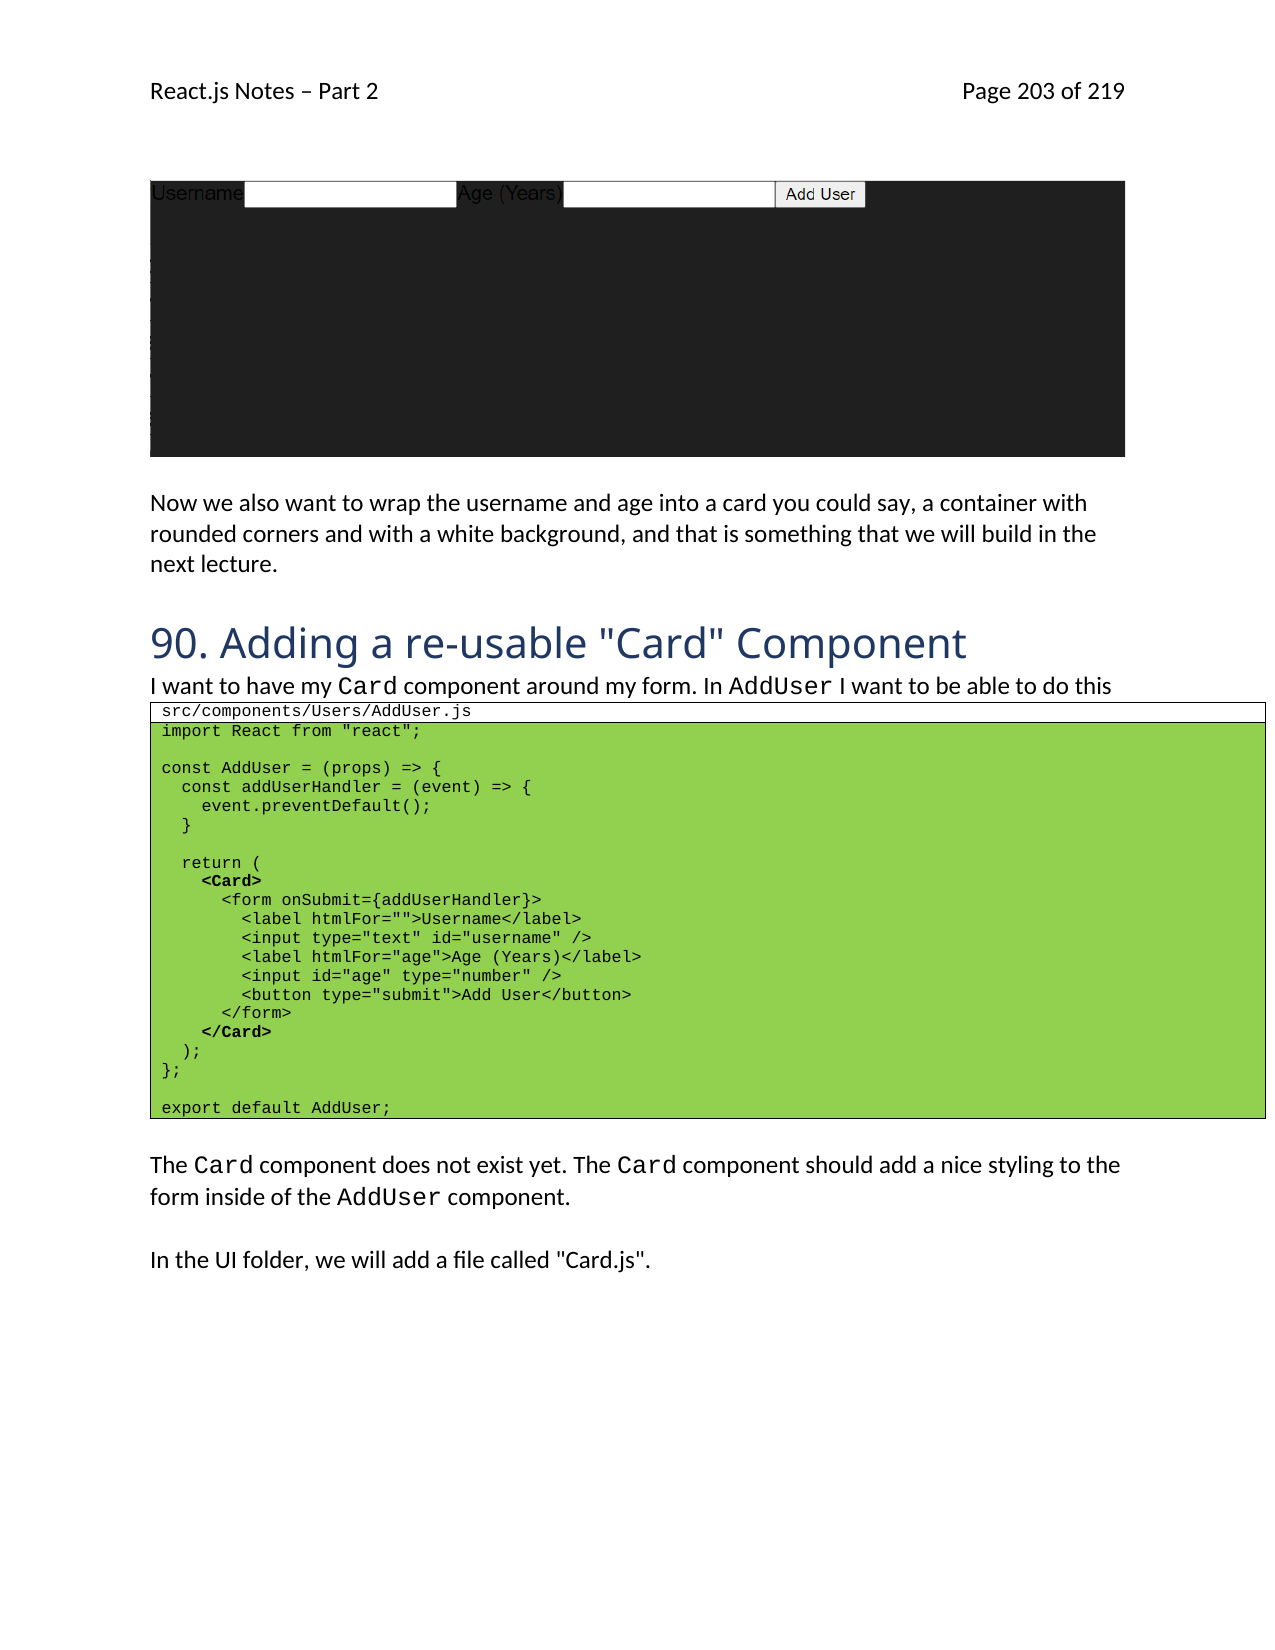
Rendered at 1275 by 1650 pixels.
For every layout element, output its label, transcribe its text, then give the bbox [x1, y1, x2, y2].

table_header src/components/Users/AddUser.js [151, 703, 1265, 722]
table_cell import React from "react"; const AddUser = (props) => { const addUserHandler = (event) => { event.preventDefault(); } return ( <Card> <form onSubmit={addUserHandler}> <label htmlFor="">Username</label> <input type="text" id="username" /> <label htmlFor="age">Age (Years)</label> <input id="age" type="number" /> <button type="submit">Add User</button> </form> </Card> ); }; export default AddUser; [151, 723, 1265, 1118]
text I want to have my Card component around my form. In AddUser I want to be able to do this [150, 671, 1125, 702]
text In the UI folder, we will add a file called "Card.js". [150, 1244, 1125, 1274]
subtitle 90. Adding a re-usable "Card" Component [150, 614, 1125, 671]
text Now we also want to wrap the username and age into a card you could say, a container with rounded corners and with a white background, and that is something that we will build in the next lecture. [150, 487, 1125, 609]
text The Card component does not exist yet. The Card component should add a nice styling to the form inside of the AddUser component. [150, 1150, 1125, 1213]
picture [150, 180, 1125, 457]
